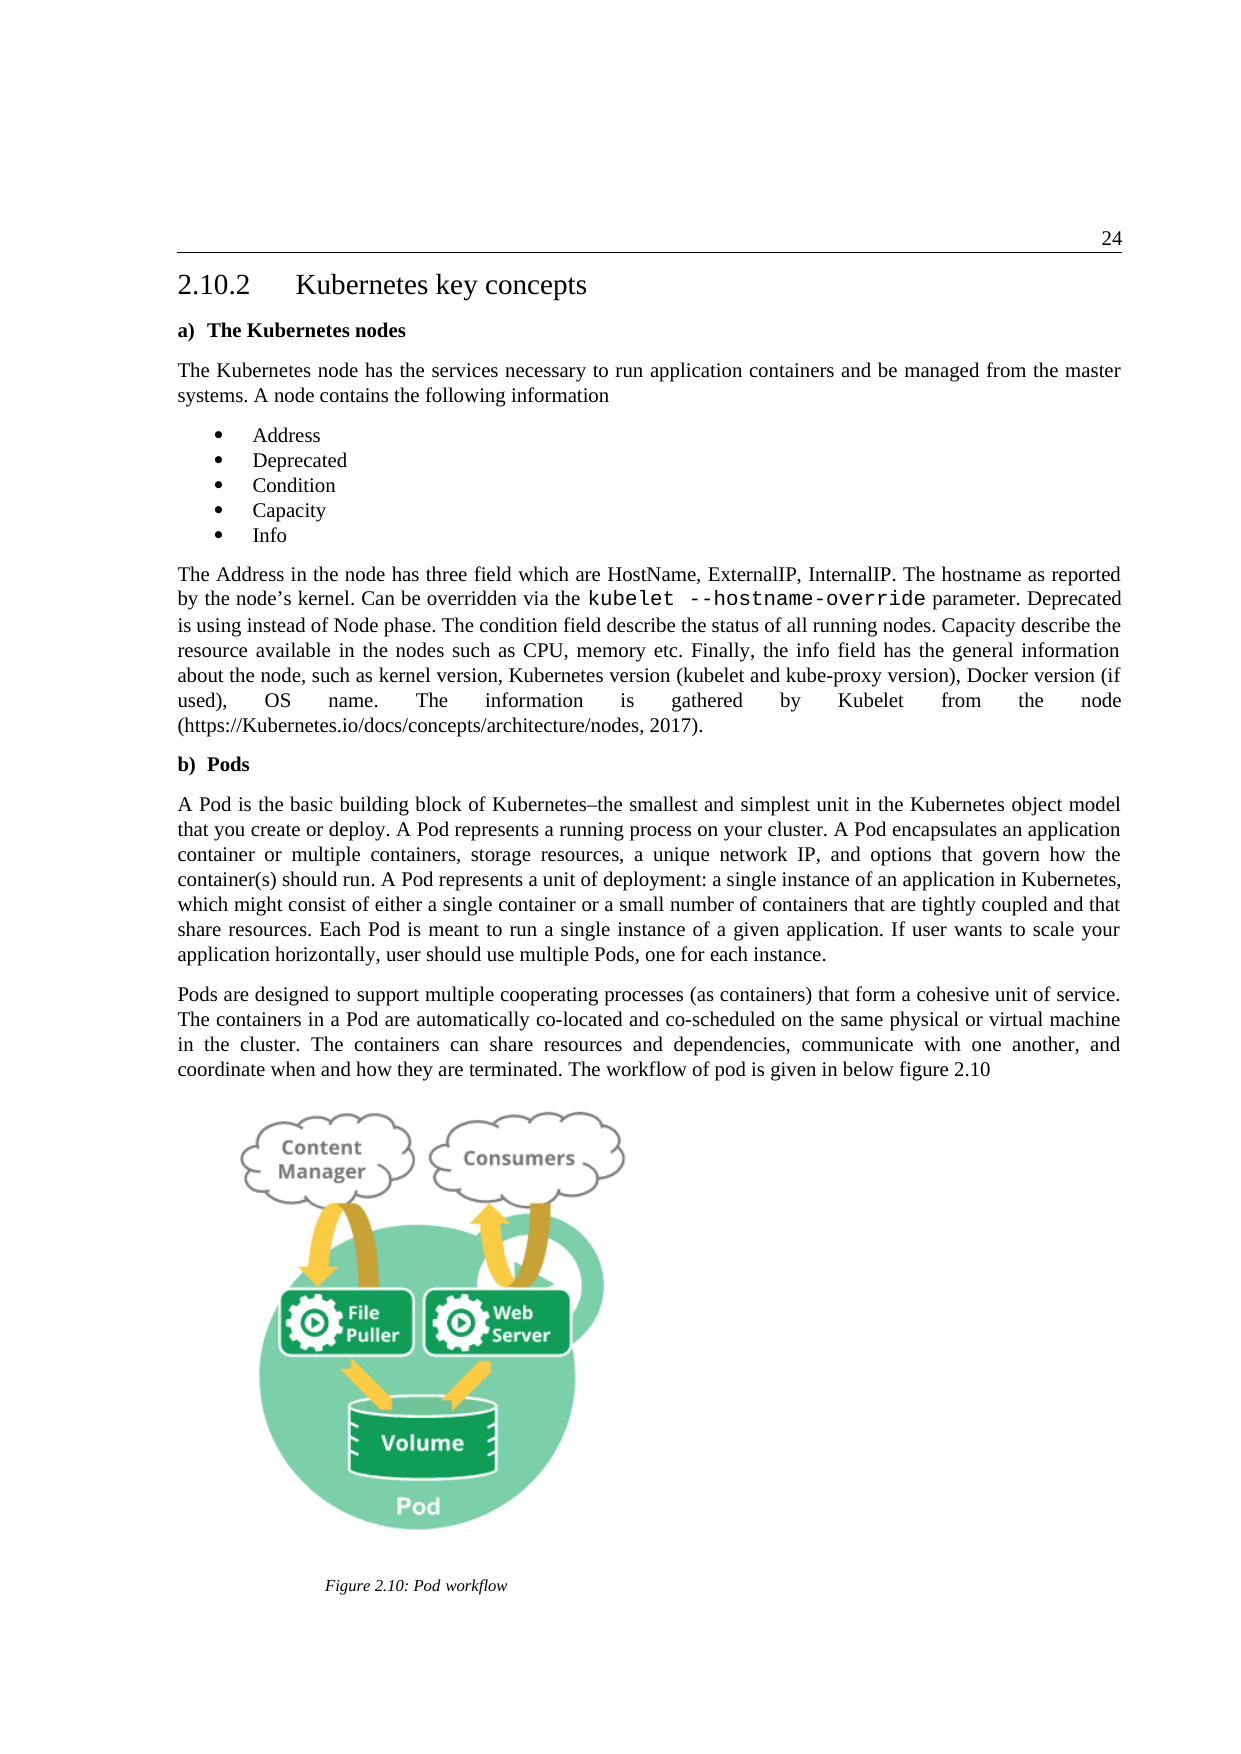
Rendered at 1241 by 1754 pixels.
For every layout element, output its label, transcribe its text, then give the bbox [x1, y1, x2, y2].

list Capacity [215, 497, 1122, 522]
subtitle Kubernetes key concepts [177, 267, 1122, 301]
text Pods are designed to support multiple cooperating processes (as containers) that form a cohesive unit of service. The containers in a Pod are automatically co-located and co-scheduled on the same physical or virtual machine in the cluster. The containers can share resources and dependencies, communicate with one another, and coordinate when and how they are terminated. The workflow of pod is given in below figure 2.10 [177, 981, 1122, 1081]
list Deprecated [215, 447, 1122, 472]
text The Kubernetes node has the services necessary to run application containers and be managed from the master systems. A node contains the following information [177, 357, 1122, 407]
list Condition [215, 472, 1122, 497]
subtitle Pods [177, 751, 1122, 776]
text The Address in the node has three field which are HostName, ExternalIP, InternalIP. The hostname as reported by the node’s kernel. Can be overridden via the kubelet --hostname-override parameter. Deprecated is using instead of Node phase. The condition field describe the status of all running nodes. Capacity describe the resource available in the nodes such as CPU, memory etc. Finally, the info field has the general information about the node, such as kernel version, Kubernetes version (kubelet and kube-proxy version), Docker version (if used), OS name. The information is gathered by Kubelet from the node (https://Kubernetes.io/docs/concepts/architecture/nodes, 2017). [177, 561, 1122, 737]
list Address [215, 422, 1122, 447]
picture [208, 1107, 672, 1543]
text A Pod is the basic building block of Kubernetes–the smallest and simplest unit in the Kubernetes object model that you create or deploy. A Pod represents a running process on your cluster. A Pod encapsulates an application container or multiple containers, storage resources, a unique network IP, and options that govern how the container(s) should run. A Pod represents a unit of deployment: a single instance of an application in Kubernetes, which might consist of either a single container or a small number of containers that are tightly coupled and that share resources. Each Pod is meant to run a single instance of a given application. If user wants to scale your application horizontally, user should use multiple Pods, one for each instance. [177, 791, 1122, 966]
text Figure 2.10: Pod workflow [251, 1570, 1122, 1595]
subtitle The Kubernetes nodes [177, 317, 1122, 342]
list Info [215, 522, 1122, 547]
